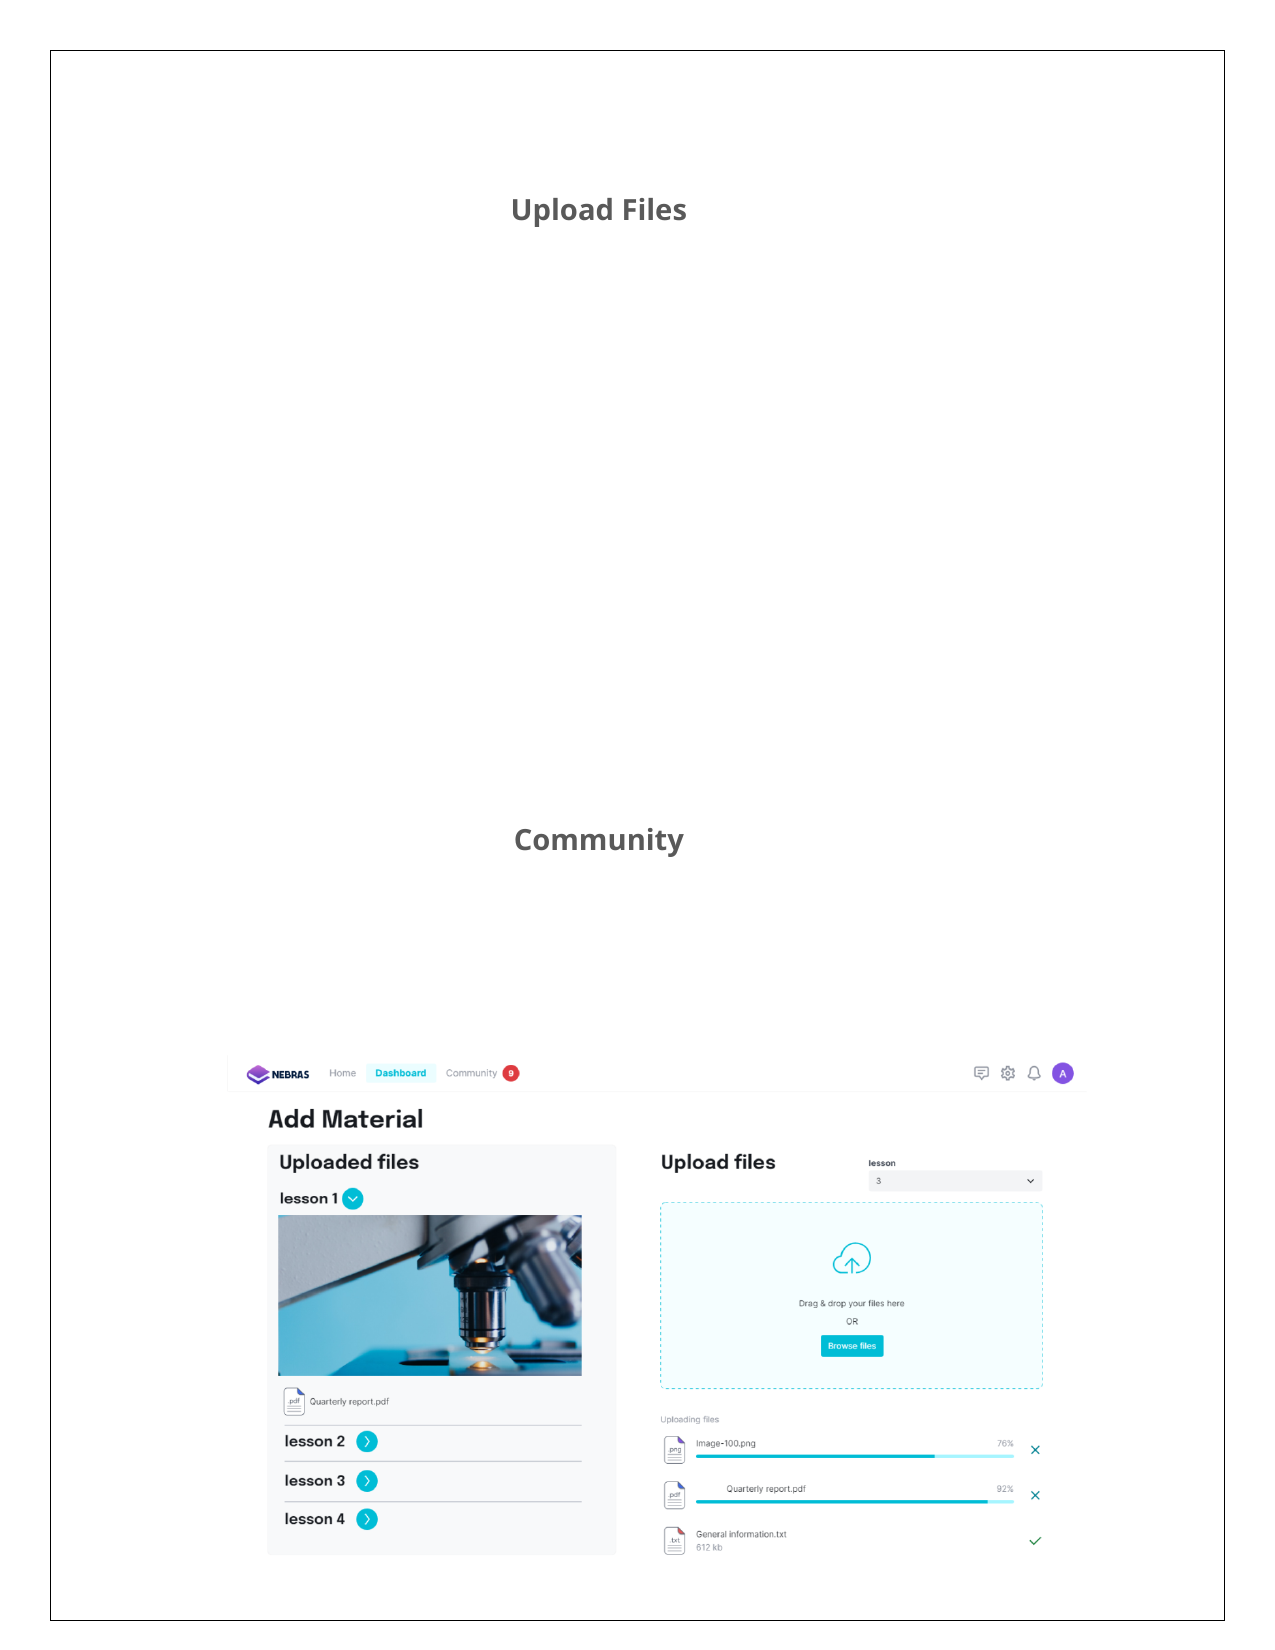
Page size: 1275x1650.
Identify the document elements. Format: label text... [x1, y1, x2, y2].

text Upload Files [162, 189, 1035, 229]
picture [227, 1055, 1087, 1593]
text Community [162, 819, 1035, 859]
